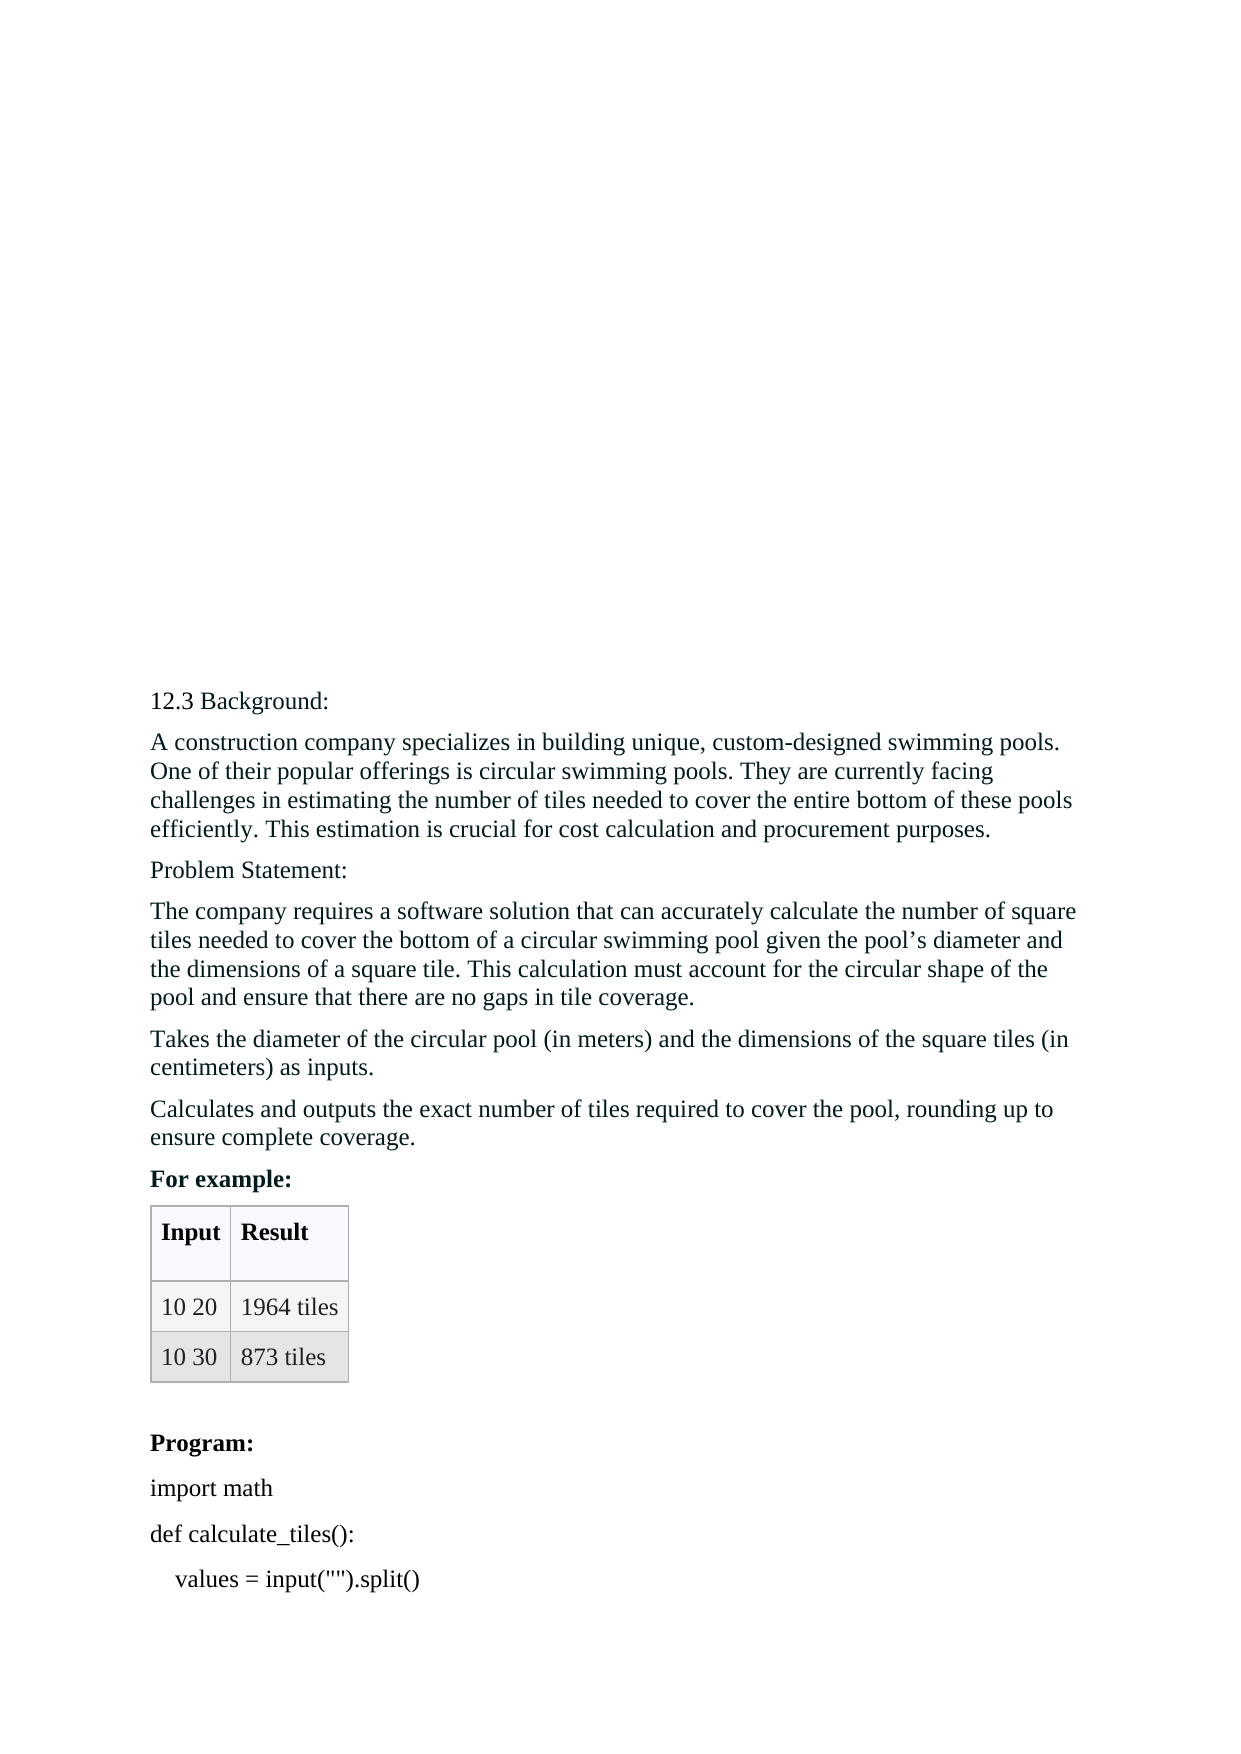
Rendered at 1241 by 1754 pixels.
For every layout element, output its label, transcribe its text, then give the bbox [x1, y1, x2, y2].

text import math [150, 1473, 1090, 1502]
text 12.3 Background: [150, 686, 1090, 715]
text Calculates and outputs the exact number of tiles required to cover the pool, rounding up to ensure complete coverage. [150, 1094, 1090, 1151]
text def calculate_tiles(): [150, 1519, 1090, 1547]
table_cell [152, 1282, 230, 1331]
text The company requires a software solution that can accurately calculate the number of square tiles needed to cover the bottom of a circular swimming pool given the pool’s diameter and the dimensions of a square tile. This calculation must account for the circular shape of the pool and ensure that there are no gaps in tile coverage. [150, 896, 1090, 1011]
text For example: [150, 1164, 1090, 1192]
text values = input("").split() [150, 1564, 1090, 1593]
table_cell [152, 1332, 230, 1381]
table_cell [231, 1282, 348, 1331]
text A construction company specializes in building unique, custom-designed swimming pools. One of their popular offerings is circular swimming pools. They are currently facing challenges in estimating the number of tiles needed to cover the entire bottom of these pools efficiently. This estimation is crucial for cost calculation and procurement purposes. [150, 727, 1090, 842]
text Program: [150, 1428, 1090, 1457]
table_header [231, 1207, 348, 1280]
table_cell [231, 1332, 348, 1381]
text Problem Statement: [150, 855, 1090, 884]
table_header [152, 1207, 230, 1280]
text Takes the diameter of the circular pool (in meters) and the dimensions of the square tiles (in centimeters) as inputs. [150, 1024, 1090, 1081]
